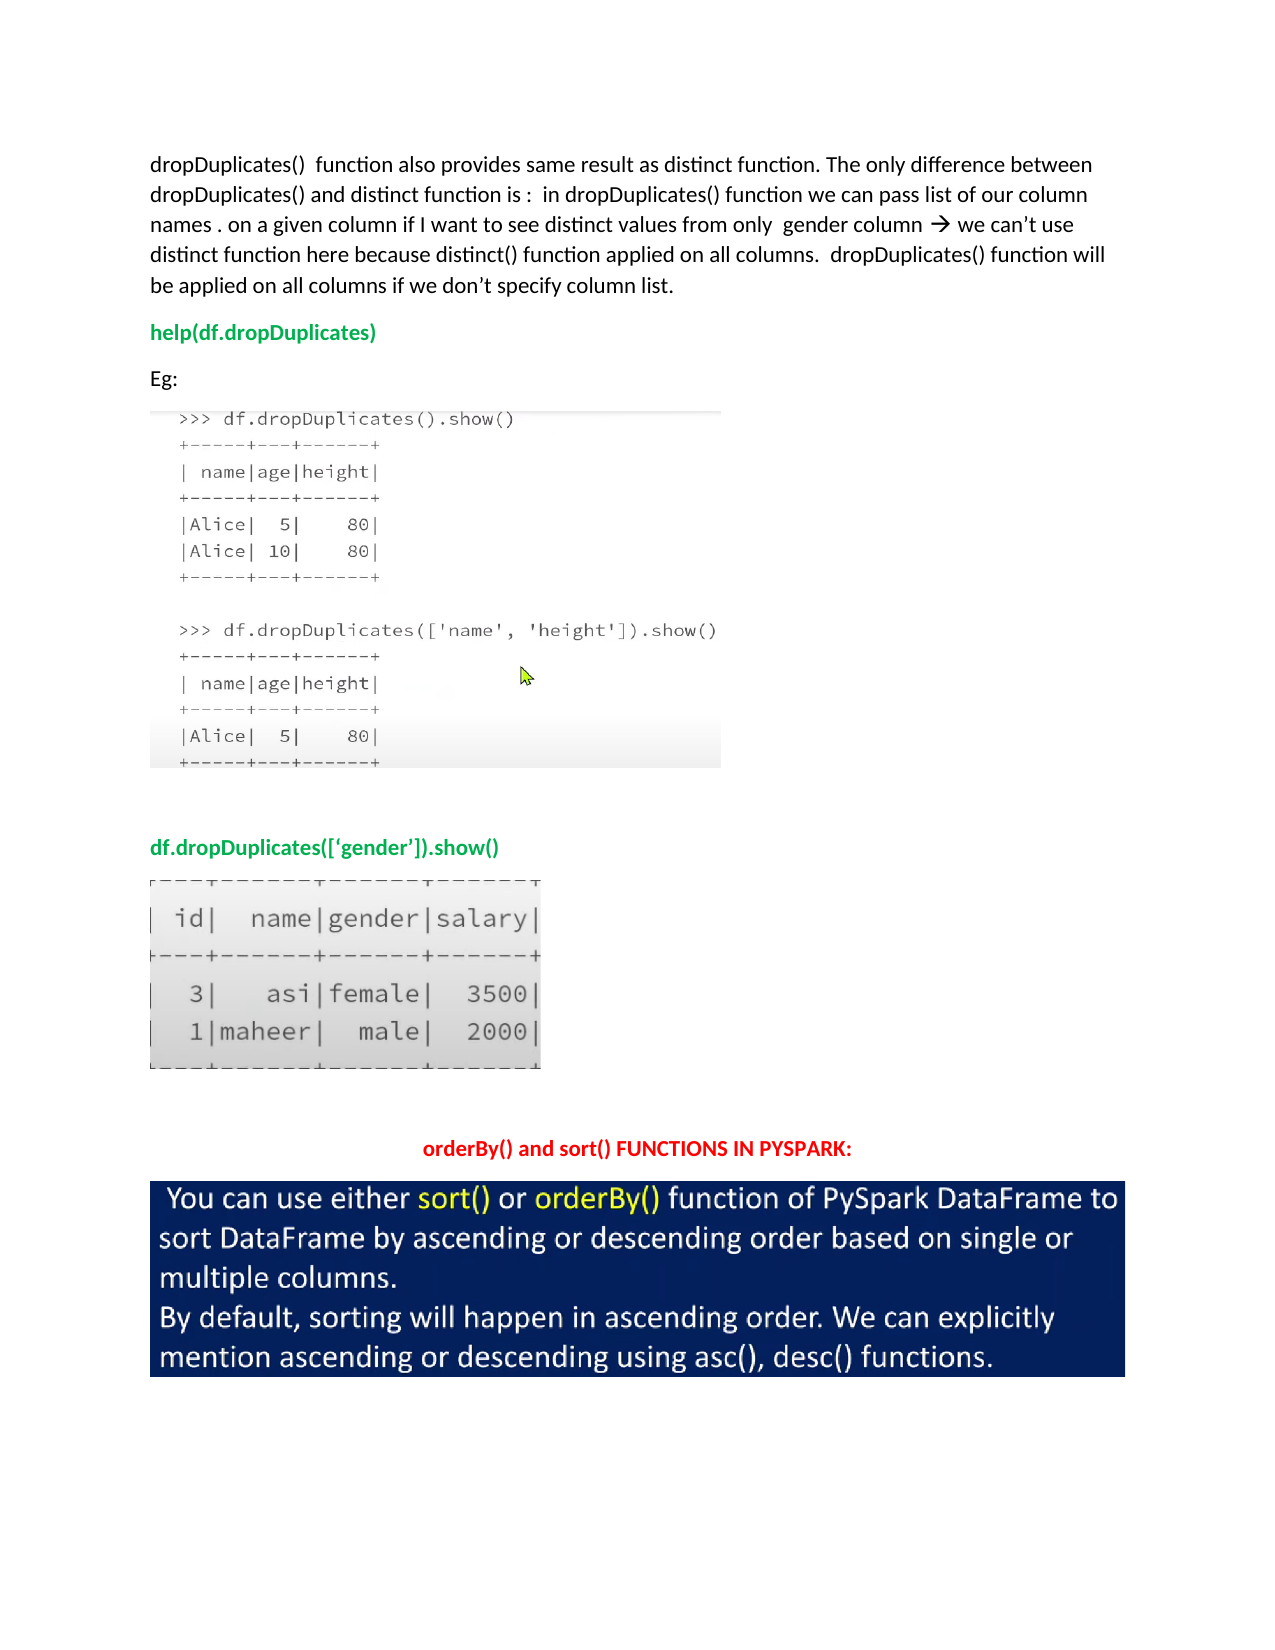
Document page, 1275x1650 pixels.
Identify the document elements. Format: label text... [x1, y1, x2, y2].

text help(df.dropDuplicates) [150, 318, 1125, 346]
text dropDuplicates() function also provides same result as distinct function. The only difference between dropDuplicates() and distinct function is : in dropDuplicates() function we can pass list of our column names . on a given column if I want to see distinct values from only gender column we can’t use distinct function here because distinct() function applied on all columns. dropDuplicates() function will be applied on all columns if we don’t specify column list. [150, 150, 1125, 299]
text orderBy() and sort() FUNCTIONS IN PYSPARK: [150, 1134, 1125, 1162]
picture [150, 1181, 1125, 1377]
text df.dropDuplicates([‘gender’]).show() [150, 833, 1125, 861]
picture [150, 880, 541, 1069]
picture [150, 411, 721, 768]
text Eg: [150, 364, 1125, 393]
